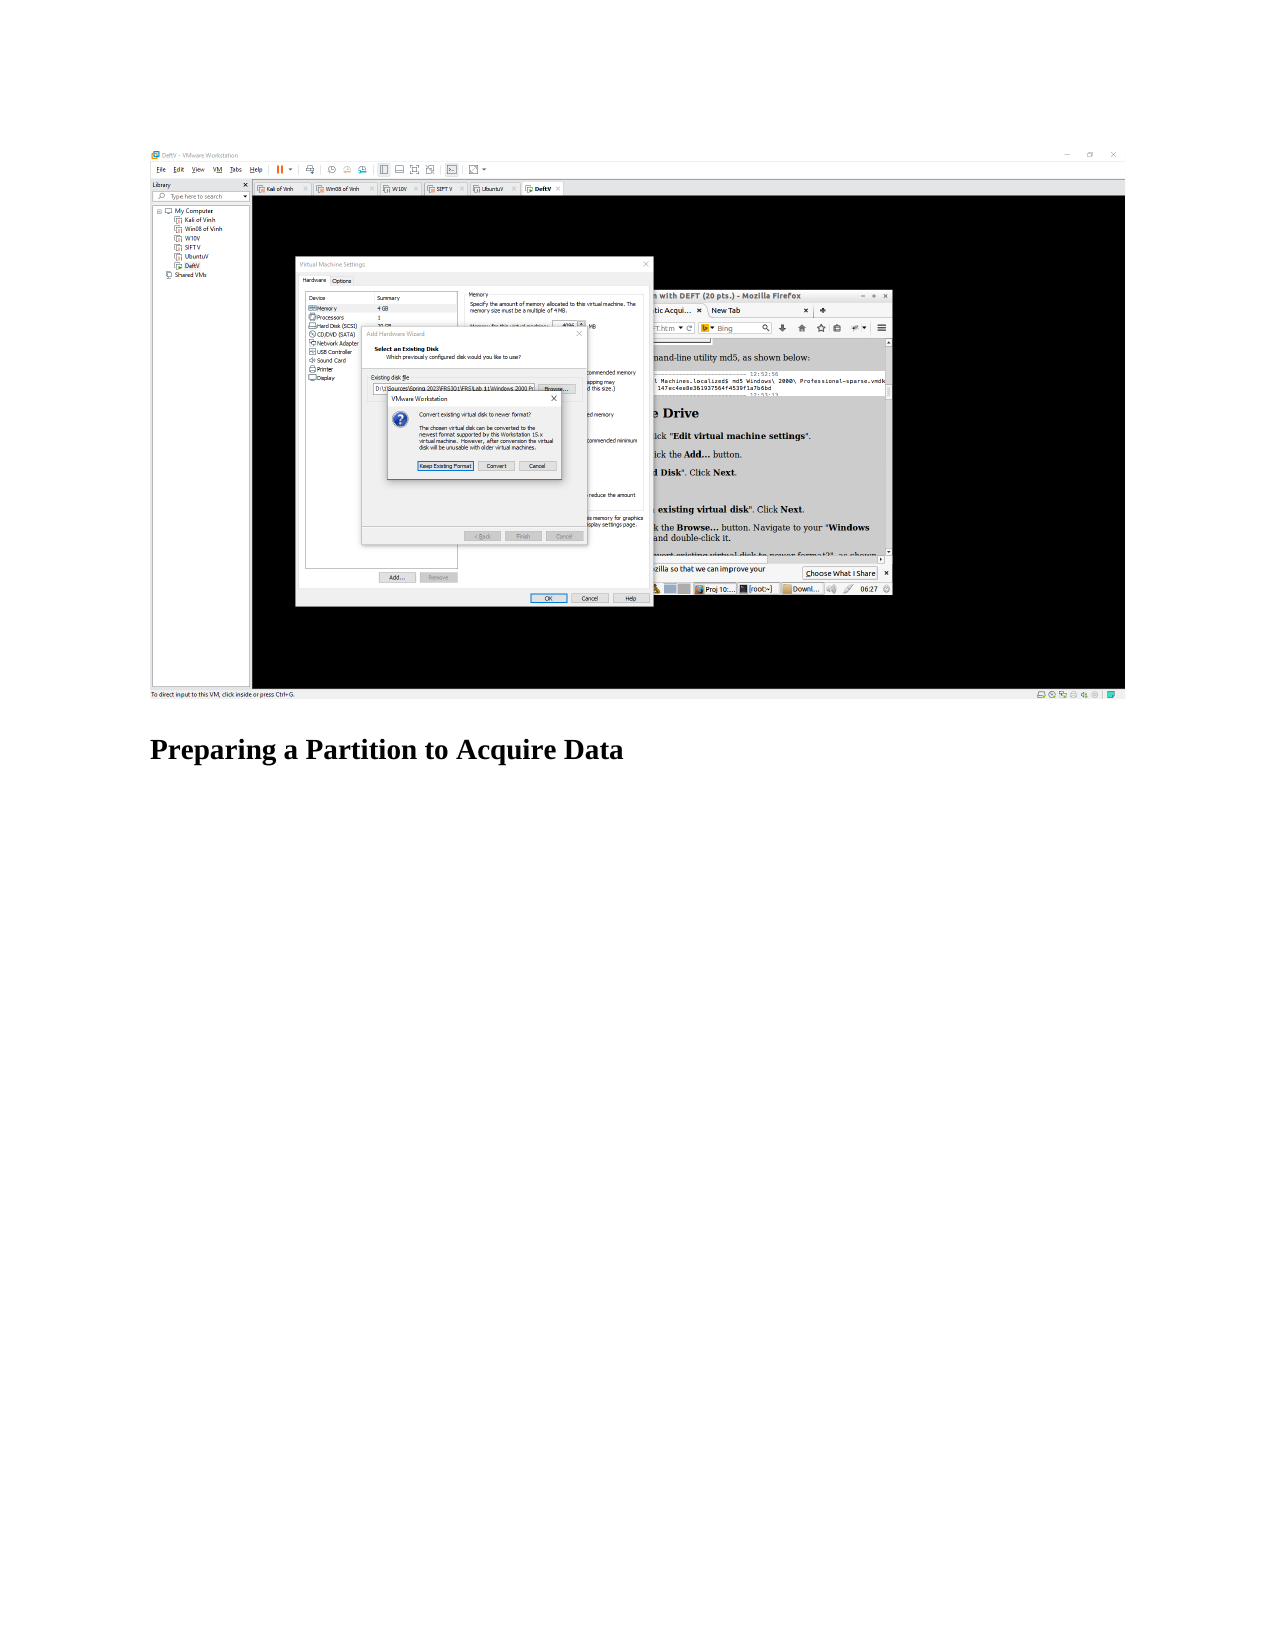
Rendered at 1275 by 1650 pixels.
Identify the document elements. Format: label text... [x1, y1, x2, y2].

text Preparing a Partition to Acquire Data [150, 732, 1125, 766]
picture [150, 150, 1125, 699]
